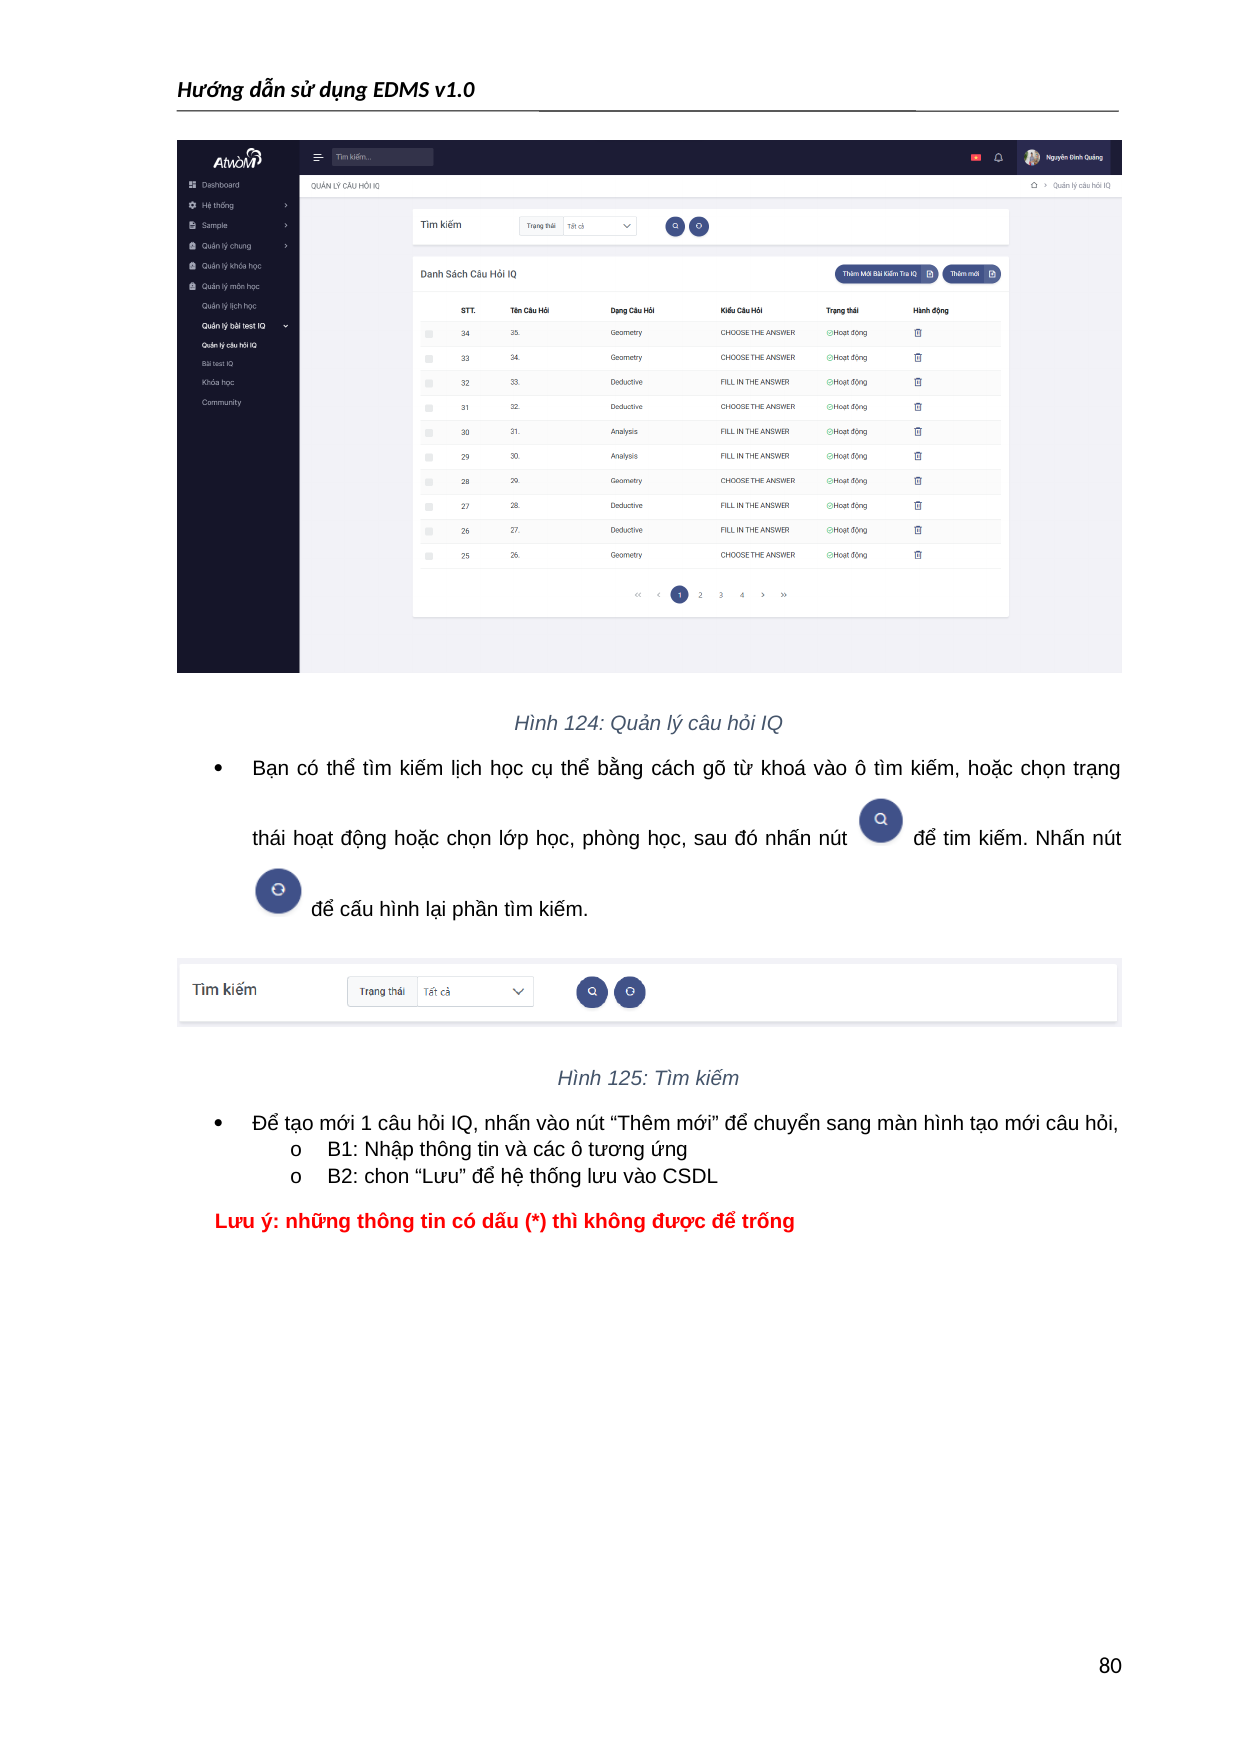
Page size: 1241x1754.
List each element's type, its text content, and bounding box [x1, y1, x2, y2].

text Hình 8.2.1 : Quản lý câu hỏi IQ [177, 711, 1122, 735]
picture [177, 140, 1122, 673]
list B2: chon “Lưu” để hệ thống lưu vào CSDL [289, 1164, 1122, 1190]
picture [855, 792, 906, 846]
text Lưu ý: những thông tin có dấu (*) thì không được để trống [214, 1209, 1122, 1233]
picture [252, 863, 306, 917]
text Hình 8.2.2 : Tìm kiếm [177, 1066, 1122, 1090]
list B1: Nhập thông tin và các ô tương ứng [289, 1137, 1122, 1162]
list Để tạo mới 1 câu hỏi IQ, nhấn vào nút “Thêm mới” để chuyển sang màn hình tạo mới câu hỏi, [214, 1111, 1122, 1135]
picture [177, 958, 1122, 1027]
list Bạn có thể tìm kiếm lịch học cụ thể bằng cách gõ từ khoá vào ô tìm kiếm, hoặc chọn trạng thái hoạt động hoặc chọn lớp học, phòng học, sau đó nhấn nút để tim kiếm. Nhấn nút để cấu hình lại phần tìm kiếm. [214, 756, 1122, 921]
